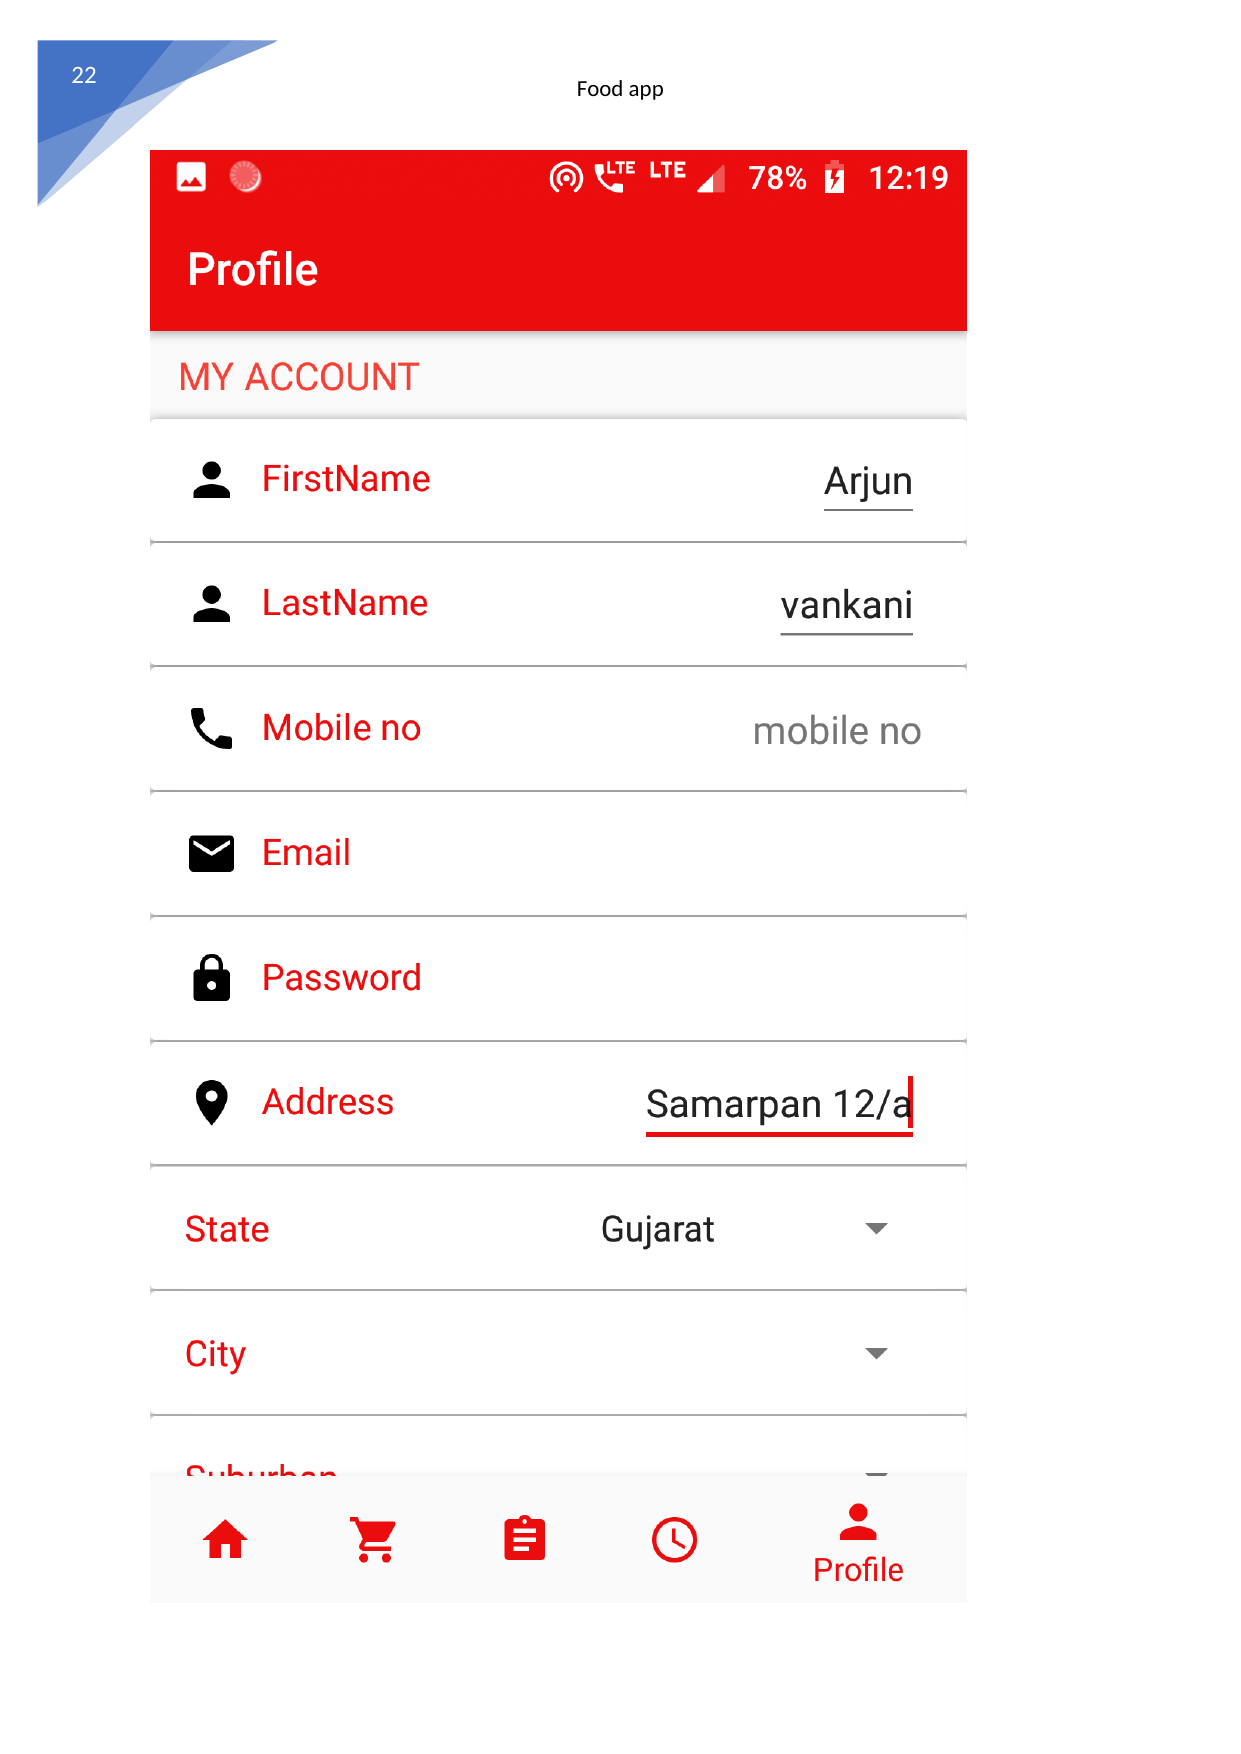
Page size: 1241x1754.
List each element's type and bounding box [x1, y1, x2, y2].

picture [37, 40, 967, 1603]
